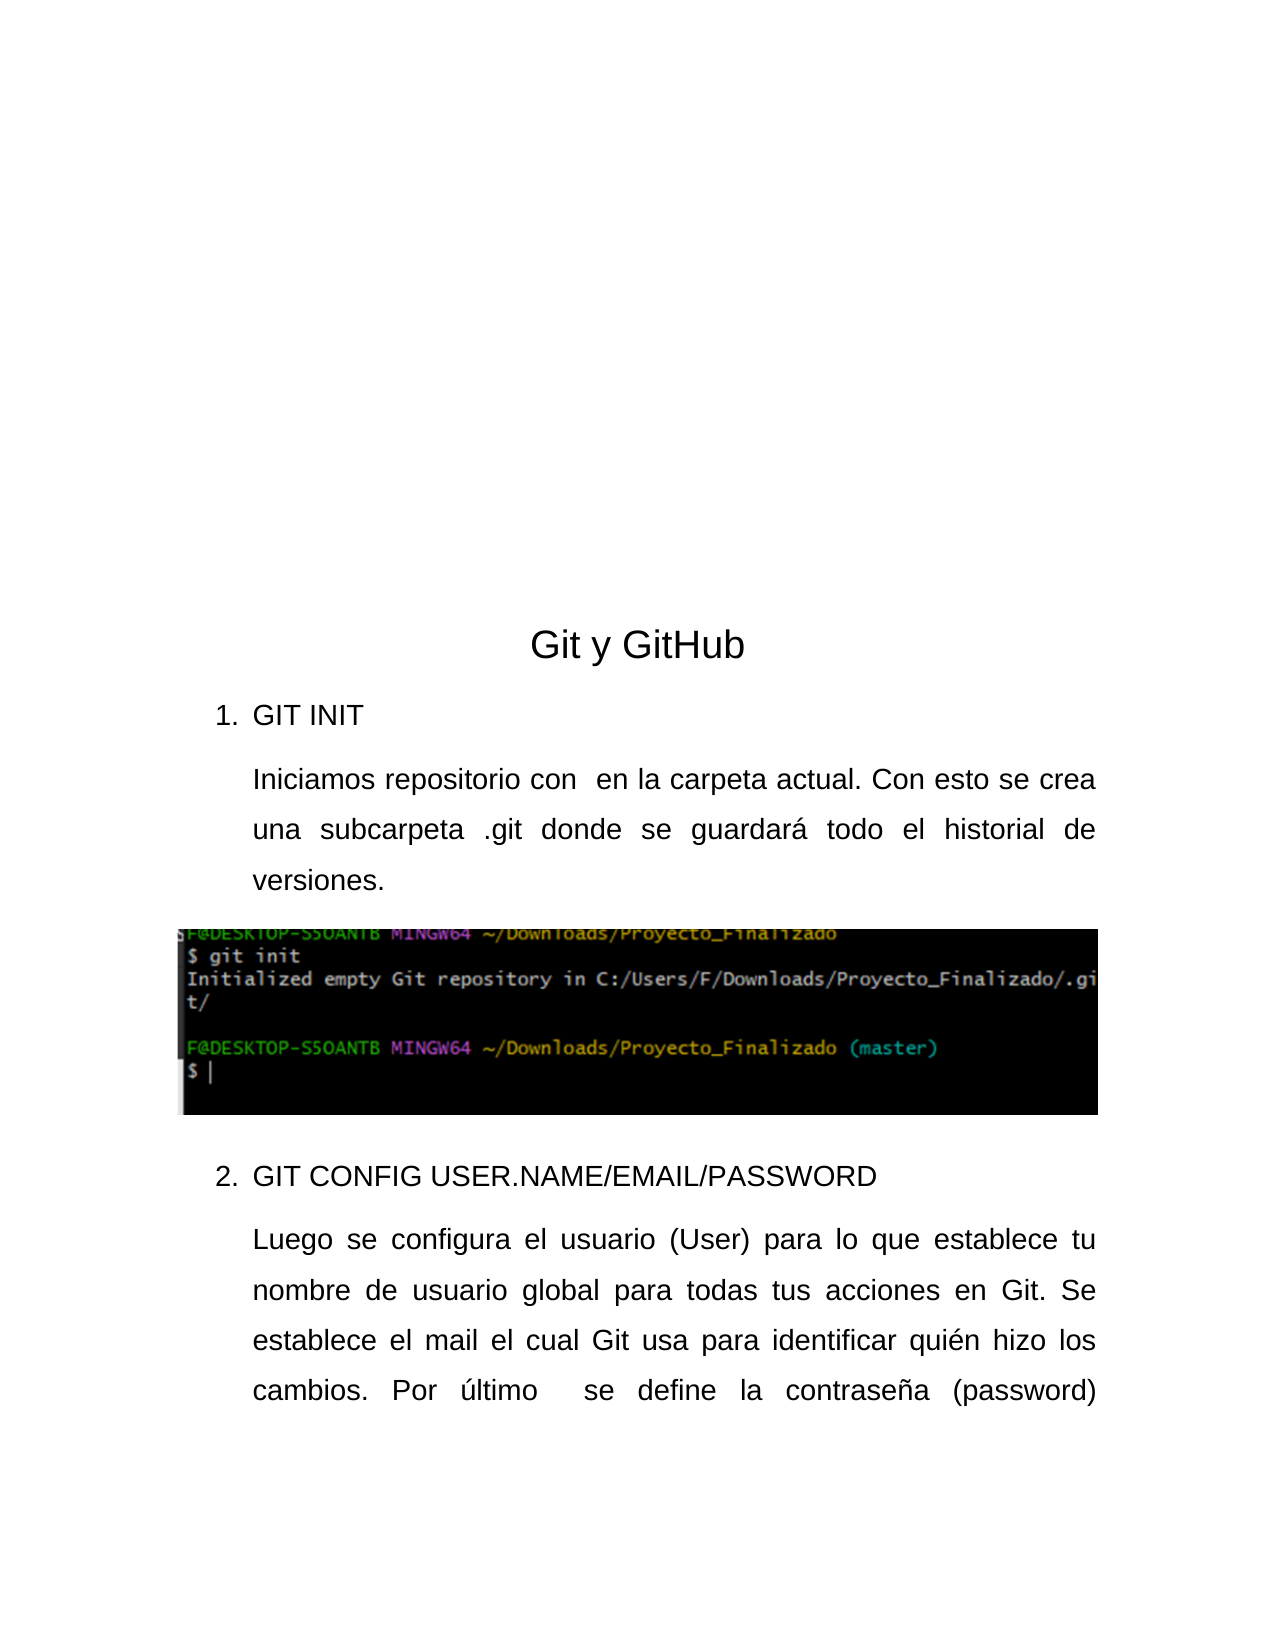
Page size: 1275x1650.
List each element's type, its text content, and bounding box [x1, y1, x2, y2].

list GIT INIT [215, 698, 1098, 732]
subtitle Git y GitHub [177, 621, 1098, 667]
list GIT CONFIG USER.NAME/EMAIL/PASSWORD [215, 1159, 1098, 1192]
text Iniciamos repositorio con en la carpeta actual. Con esto se crea una subcarpeta .git donde se guardará todo el historial de versiones. [252, 762, 1098, 896]
picture [177, 929, 1098, 1115]
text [252, 1222, 1098, 1407]
